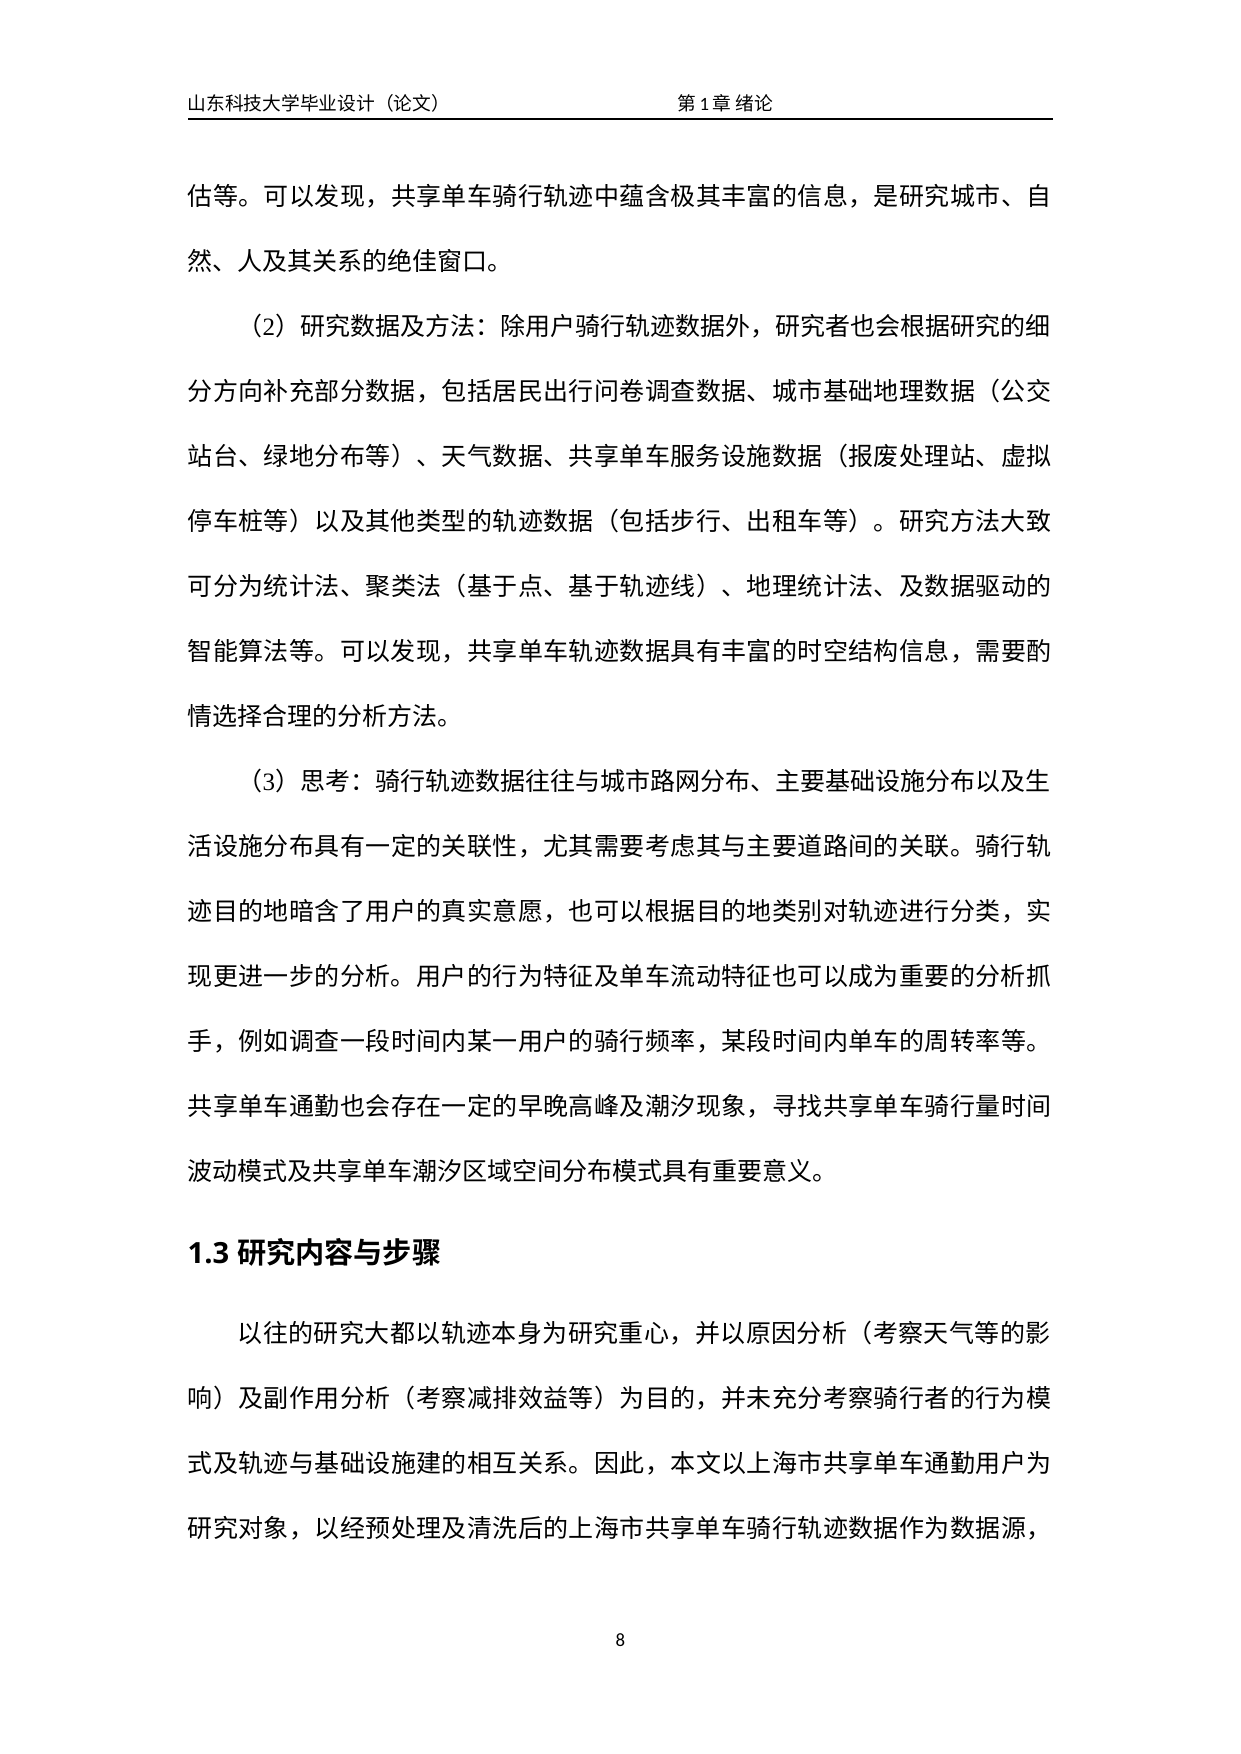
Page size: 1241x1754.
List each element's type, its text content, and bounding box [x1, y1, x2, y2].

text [187, 162, 1053, 292]
text （2）研究数据及方法：除用户骑行轨迹数据外，研究者也会根据研究的细分方向补充部分数据，包括居民出行问卷调查数据、城市基础地理数据（公交站台、绿地分布等）、天气数据、共享单车服务设施数据（报废处理站、虚拟停车桩等）以及其他类型的轨迹数据（包括步行、出租车等）。研究方法大致可分为统计法、聚类法（基于点、基于轨迹线）、地理统计法、及数据驱动的智能算法等。可以发现，共享单车轨迹数据具有丰富的时空结构信息，需要酌情选择合理的分析方法。 [187, 292, 1053, 747]
text （3）思考：骑行轨迹数据往往与城市路网分布、主要基础设施分布以及生活设施分布具有一定的关联性，尤其需要考虑其与主要道路间的关联。骑行轨迹目的地暗含了用户的真实意愿，也可以根据目的地类别对轨迹进行分类，实现更进一步的分析。用户的行为特征及单车流动特征也可以成为重要的分析抓手，例如调查一段时间内某一用户的骑行频率，某段时间内单车的周转率等。共享单车通勤也会存在一定的早晚高峰及潮汐现象，寻找共享单车骑行量时间波动模式及共享单车潮汐区域空间分布模式具有重要意义。 [187, 747, 1053, 1202]
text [187, 1299, 1053, 1559]
list 1.3 研究内容与步骤 [187, 1218, 1053, 1283]
